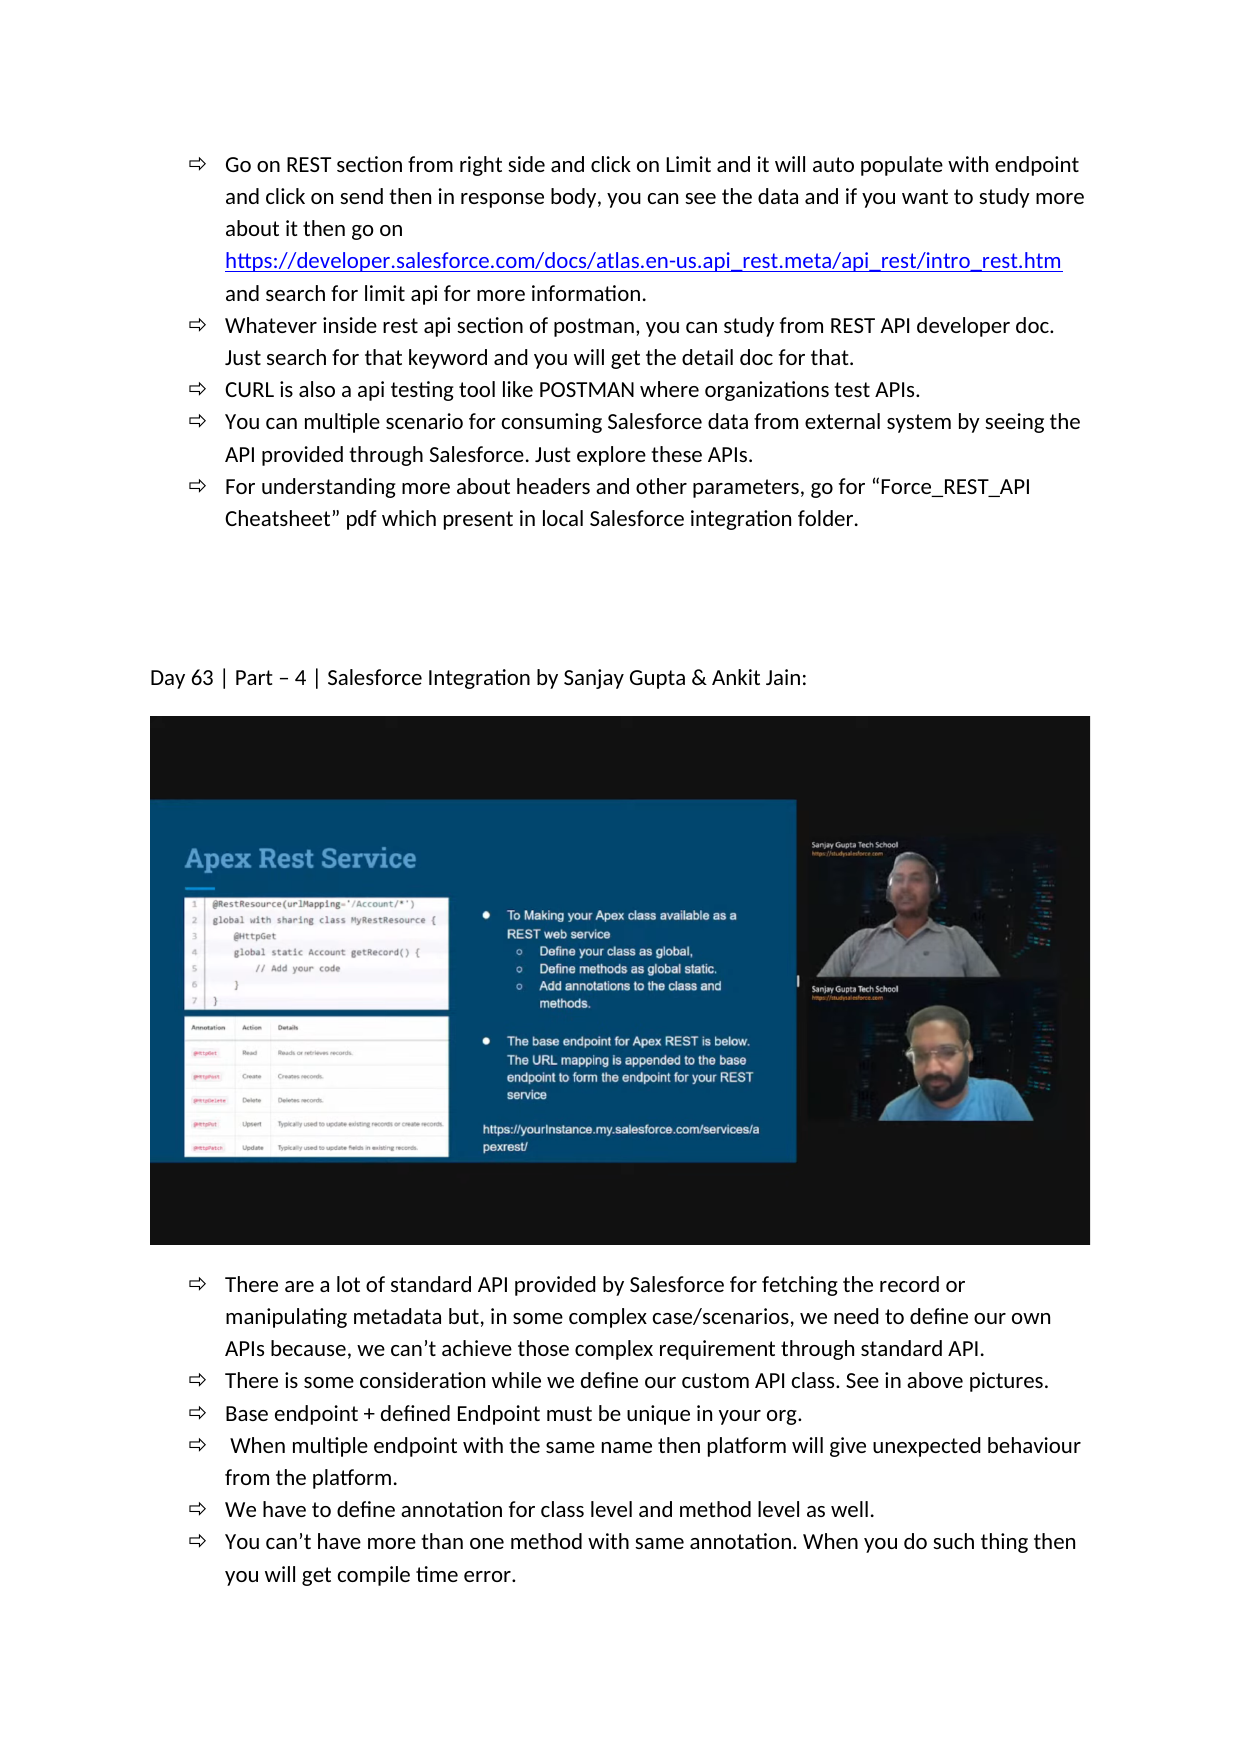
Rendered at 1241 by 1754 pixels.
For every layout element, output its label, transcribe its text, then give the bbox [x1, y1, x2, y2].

list There is some consideration while we define our custom API class. See in above pictures. [187, 1367, 1090, 1394]
list CURL is also a api testing tool like POSTMAN where organizations test APIs. [187, 375, 1090, 403]
list You can’t have more than one method with same annotation. When you do such thing then you will get compile time error. [187, 1527, 1090, 1588]
list We have to define annotation for class level and method level as well. [187, 1495, 1090, 1523]
text Day 63 | Part – 4 | Salesforce Integration by Sanjay Gupta & Ankit Jain: [150, 663, 1090, 691]
list For understanding more about headers and other parameters, go for “Force_REST_API Cheatsheet” pdf which present in local Salesforce integration folder. [187, 472, 1090, 532]
list Base endpoint + defined Endpoint must be unique in your org. [187, 1399, 1090, 1427]
picture [150, 716, 1091, 1245]
list Go on REST section from right side and click on Limit and it will auto populate with endpoint and click on send then in response body, you can see the data and if you want to study more about it then go on https://developer.salesforce.com/docs/atlas.en-us.api_rest.meta/api_rest/intro_rest.htm and search for limit api for more information. [187, 150, 1090, 307]
list When multiple endpoint with the same name then platform will give unexpected behaviour from the platform. [187, 1431, 1090, 1491]
list There are a lot of standard API provided by Salesforce for fetching the record or manipulating metadata but, in some complex case/scenarios, we need to define our own APIs because, we can’t achieve those complex requirement through standard API. [187, 1270, 1090, 1362]
list Whatever inside rest api section of postman, you can study from REST API developer doc. Just search for that keyword and you will get the detail doc for that. [187, 311, 1090, 371]
list You can multiple scenario for consuming Salesforce data from external system by seeing the API provided through Salesforce. Just explore these APIs. [187, 407, 1090, 468]
